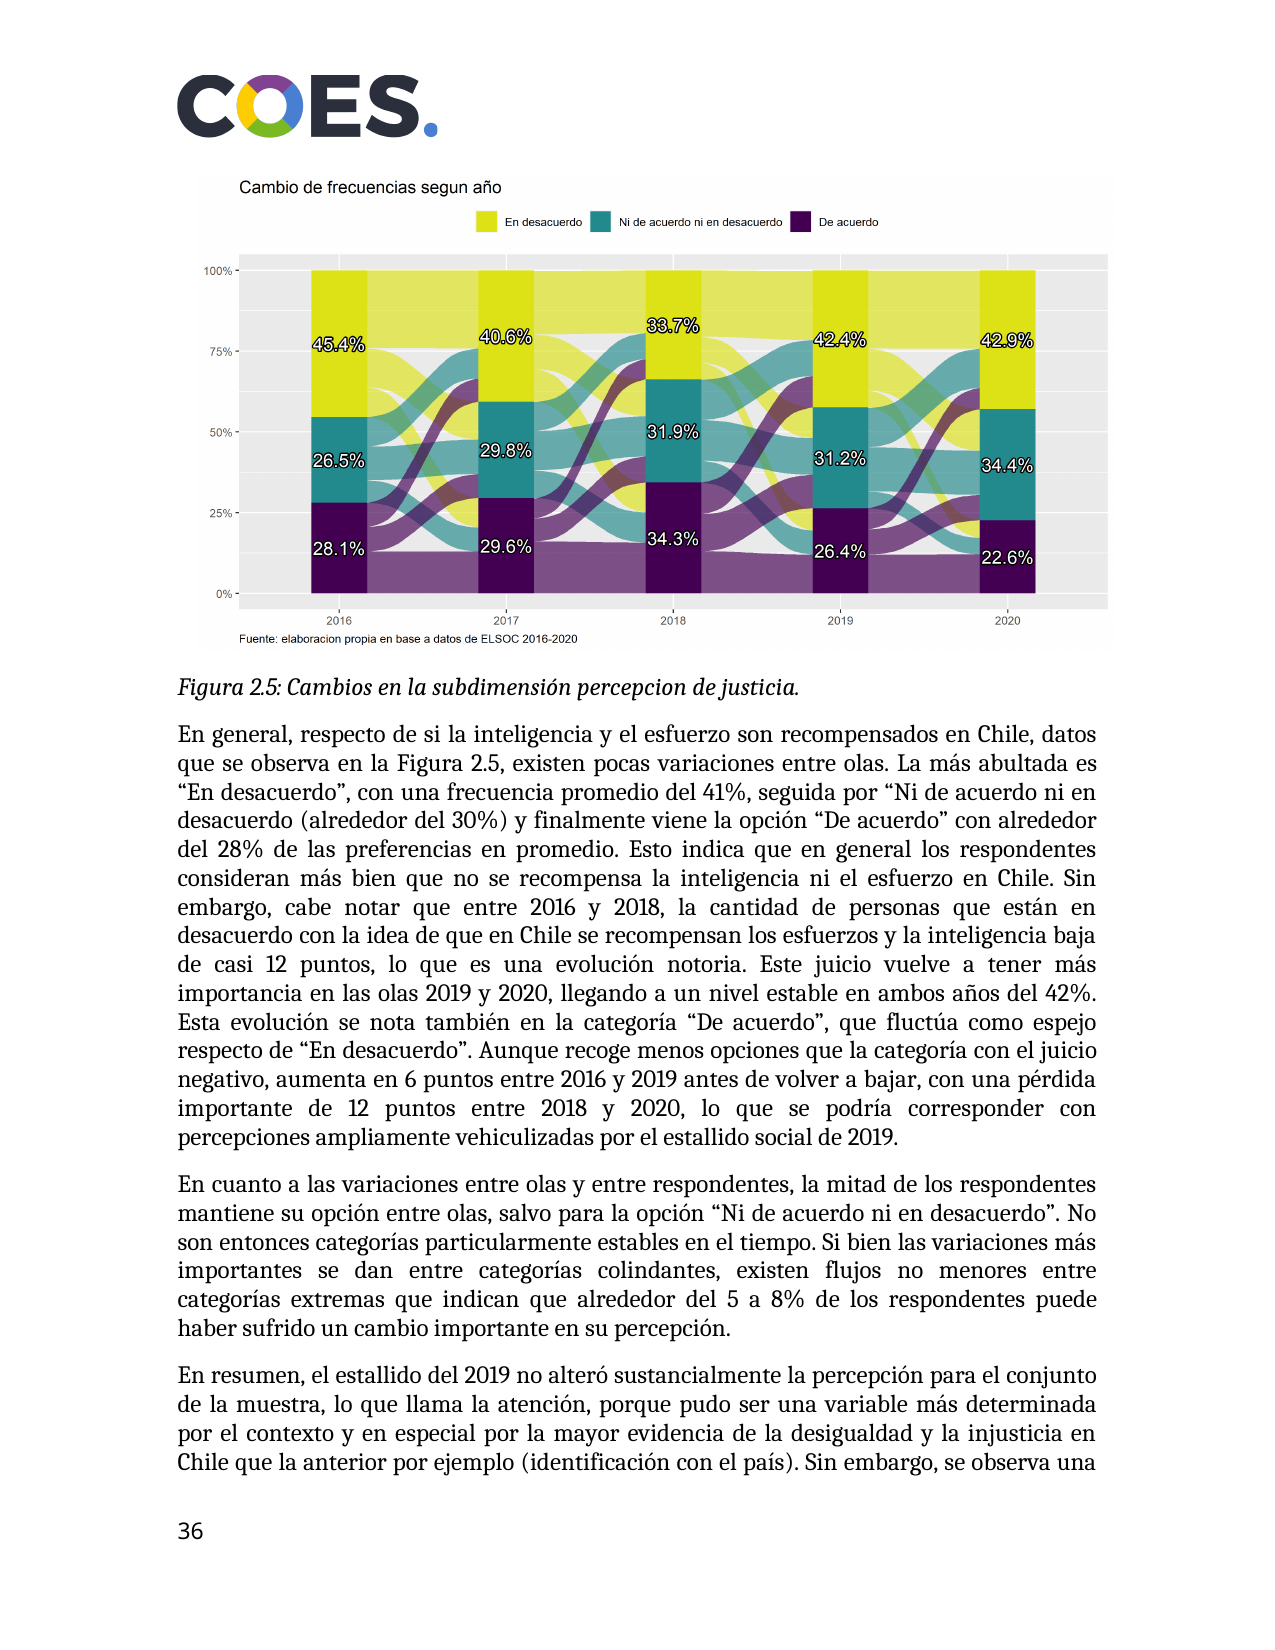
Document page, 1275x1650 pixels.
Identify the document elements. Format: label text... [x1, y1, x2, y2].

picture [177, 75, 438, 146]
text En cuanto a las variaciones entre olas y entre respondentes, la mitad de los respondentes mantiene su opción entre olas, salvo para la opción “Ni de acuerdo ni en desacuerdo”. No son entonces categorías particularmente estables en el tiempo. Si bien las variaciones más importantes se dan entre categorías colindantes, existen flujos no menores entre categorías extremas que indican que alrededor del 5 a 8% de los respondentes puede haber sufrido un cambio importante en su percepción. [177, 1170, 1098, 1342]
text Figura 2.5: Cambios en la subdimensión percepcion de justicia. [177, 672, 1098, 701]
picture [196, 174, 1115, 652]
text En general, respecto de si la inteligencia y el esfuerzo son recompensados en Chile, datos que se observa en la Figura 2.5, existen pocas variaciones entre olas. La más abultada es “En desacuerdo”, con una frecuencia promedio del 41%, seguida por “Ni de acuerdo ni en desacuerdo (alrededor del 30%) y finalmente viene la opción “De acuerdo” con alrededor del 28% de las preferencias en promedio. Esto indica que en general los respondentes consideran más bien que no se recompensa la inteligencia ni el esfuerzo en Chile. Sin embargo, cabe notar que entre 2016 y 2018, la cantidad de personas que están en desacuerdo con la idea de que en Chile se recompensan los esfuerzos y la inteligencia baja de casi 12 puntos, lo que es una evolución notoria. Este juicio vuelve a tener más importancia en las olas 2019 y 2020, llegando a un nivel estable en ambos años del 42%. Esta evolución se nota también en la categoría “De acuerdo”, que fluctúa como espejo respecto de “En desacuerdo”. Aunque recoge menos opciones que la categoría con el juicio negativo, aumenta en 6 puntos entre 2016 y 2019 antes de volver a bajar, con una pérdida importante de 12 puntos entre 2018 y 2020, lo que se podría corresponder con percepciones ampliamente vehiculizadas por el estallido social de 2019. [177, 720, 1098, 1151]
